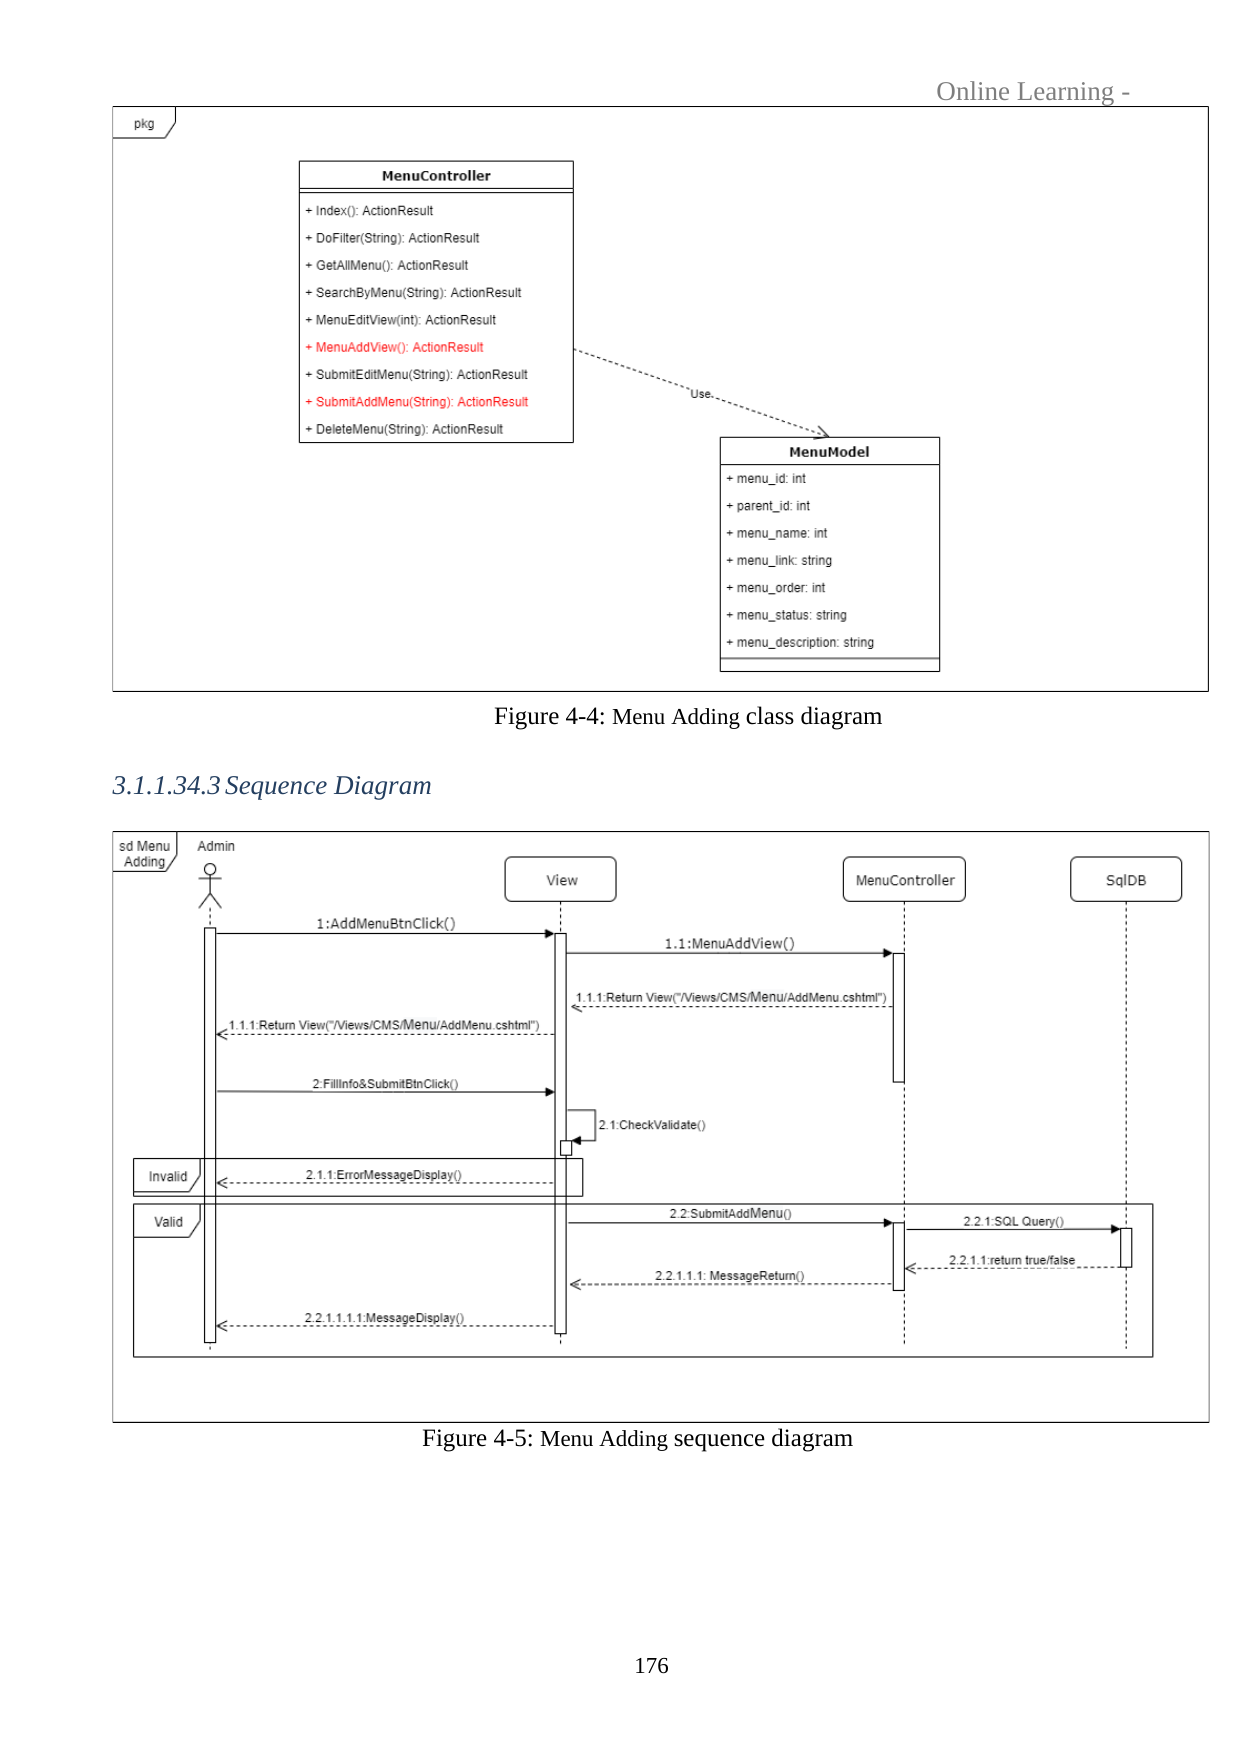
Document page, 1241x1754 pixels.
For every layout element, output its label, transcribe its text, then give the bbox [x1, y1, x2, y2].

picture [112, 106, 1210, 692]
list Figure 4-4: Menu Adding class diagram [167, 701, 1209, 729]
picture [112, 831, 1210, 1423]
text Figure 4-5: Menu Adding sequence diagram [422, 1423, 1209, 1452]
subtitle Sequence Diagram [112, 769, 1209, 801]
